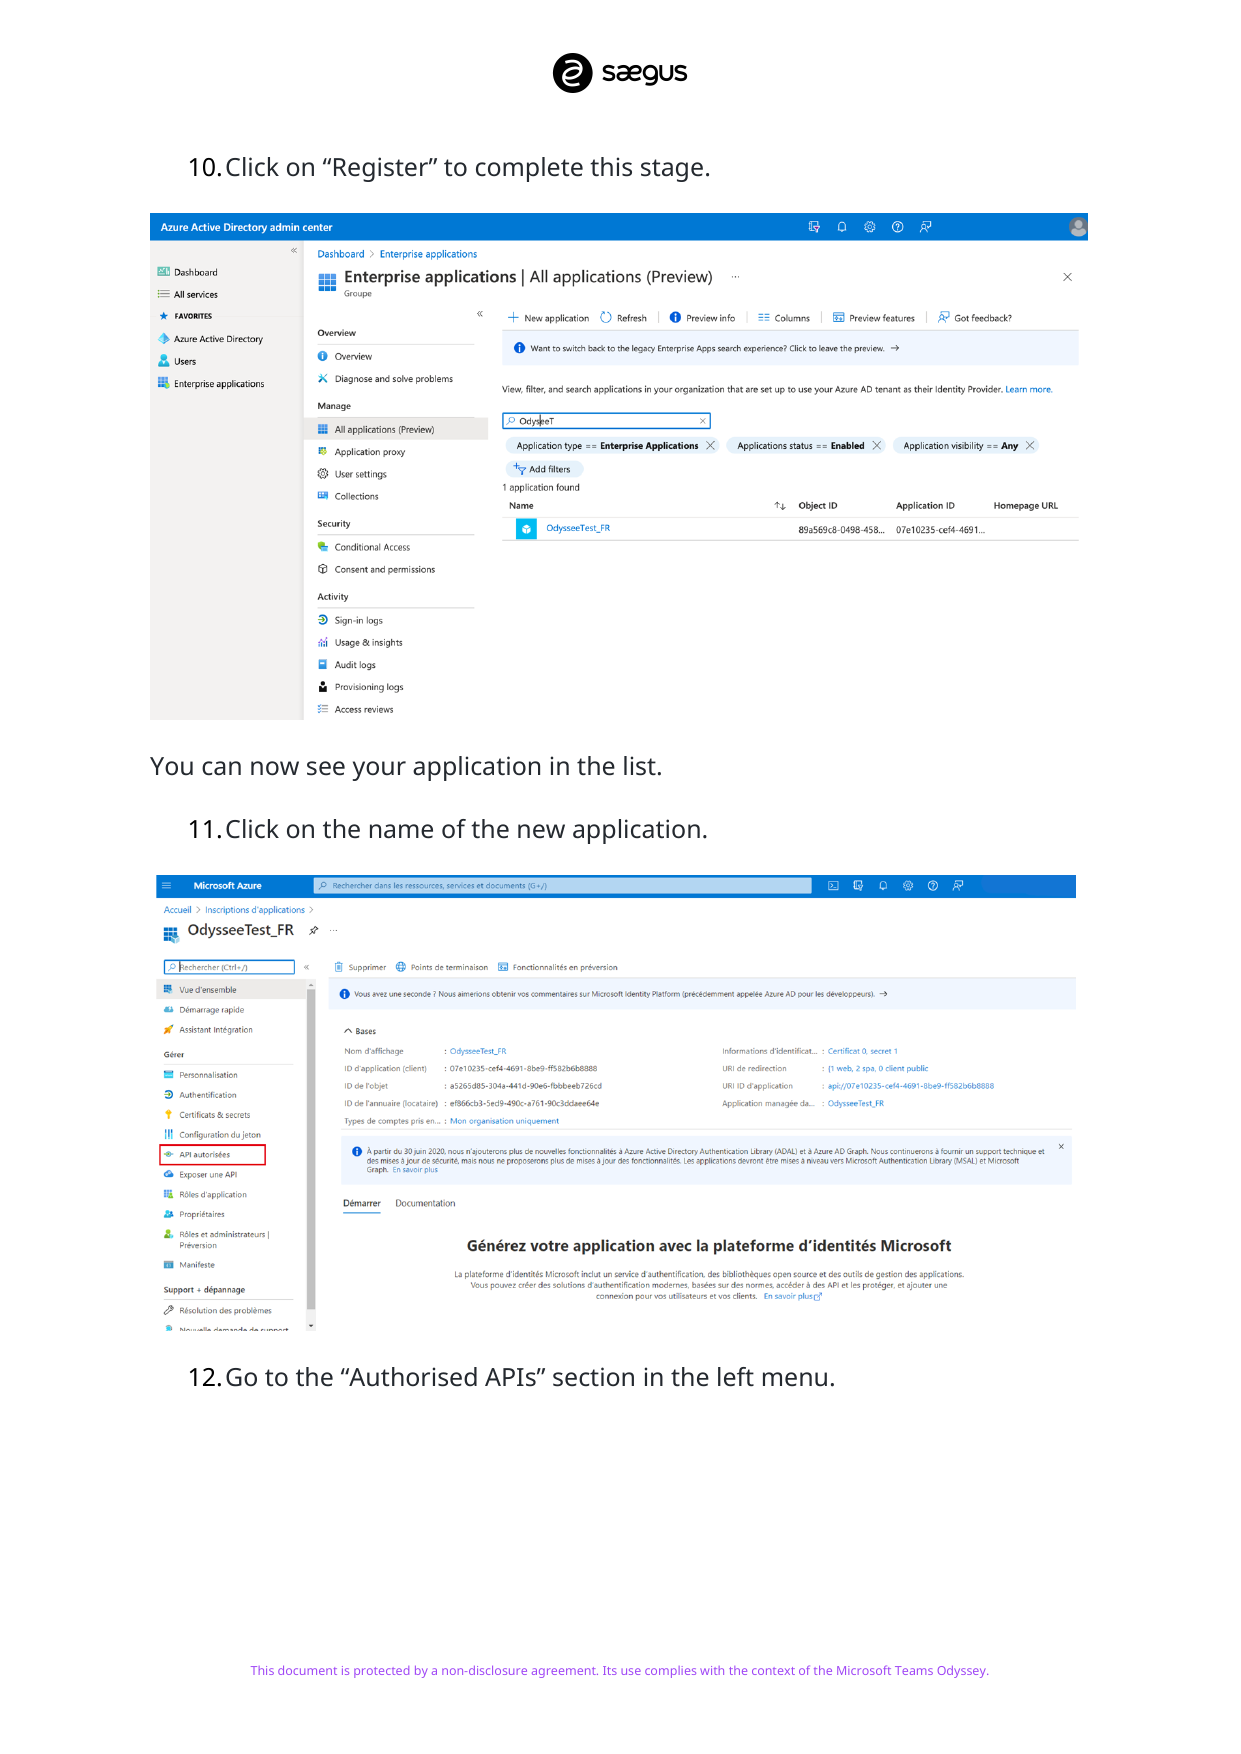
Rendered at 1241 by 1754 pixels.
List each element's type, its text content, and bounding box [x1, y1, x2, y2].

picture [156, 875, 1076, 1331]
picture [150, 213, 1088, 720]
text You can now see your application in the list. [150, 749, 1090, 783]
list Click on “Register” to complete this stage. [187, 150, 1090, 184]
list Click on the name of the new application. [187, 812, 1090, 846]
list Go to the “Authorised APIs” section in the left menu. [187, 1359, 1090, 1393]
